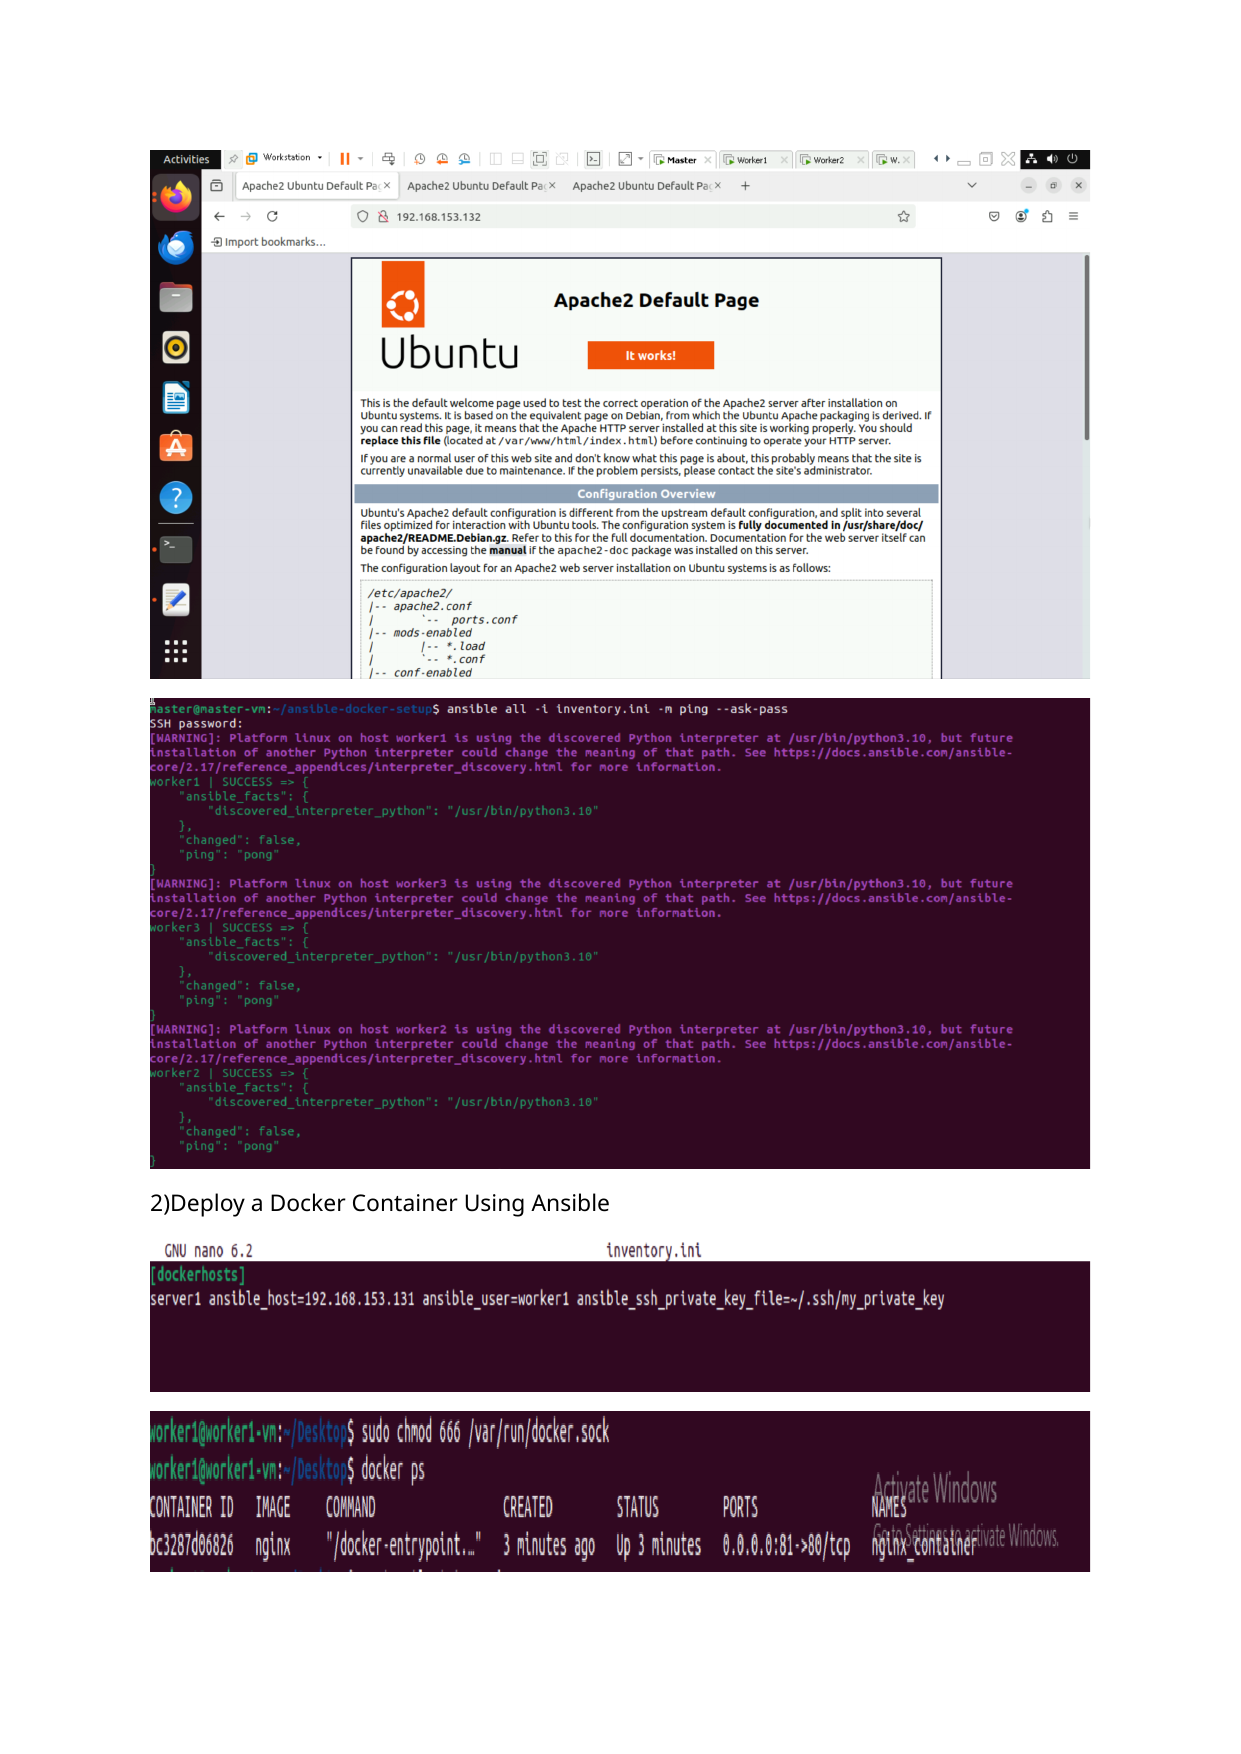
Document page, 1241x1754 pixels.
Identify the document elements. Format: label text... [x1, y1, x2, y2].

picture [150, 150, 1091, 679]
text 2)Deploy a Docker Container Using Ansible [150, 1187, 1090, 1218]
picture [150, 1237, 1091, 1392]
picture [150, 1411, 1091, 1572]
picture [150, 698, 1091, 1169]
